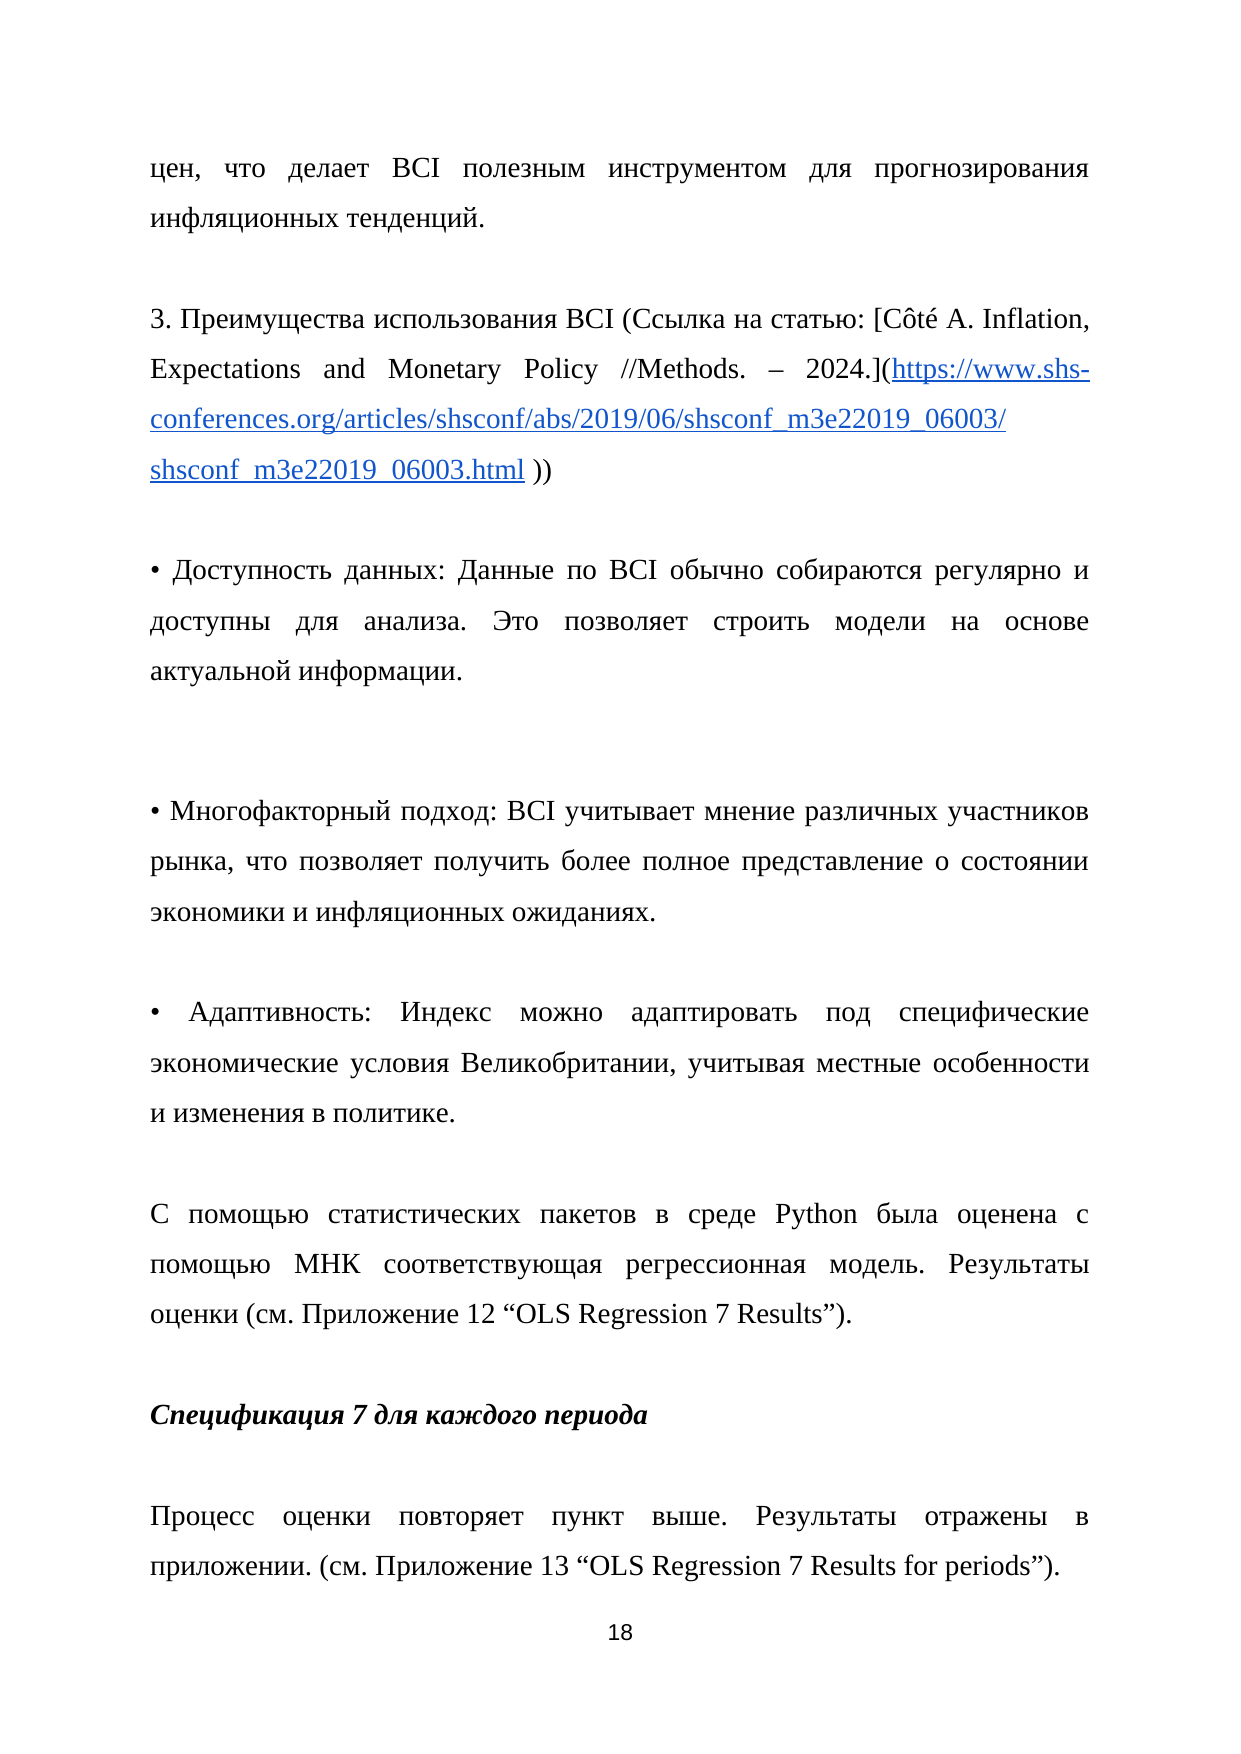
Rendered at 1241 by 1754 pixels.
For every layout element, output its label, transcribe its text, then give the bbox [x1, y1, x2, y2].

text • Адаптивность: Индекс можно адаптировать под специфические экономические условия Великобритании, учитывая местные особенности и изменения в политике. [150, 994, 1090, 1129]
text С помощью статистических пакетов в среде Python была оценена с помощью МНК соответствующая регрессионная модель. Результаты оценки (см. Приложение 12 “OLS Regression 7 Results”). [150, 1196, 1090, 1330]
text • Многофакторный подход: BCI учитывает мнение различных участников рынка, что позволяет получить более полное представление о состоянии экономики и инфляционных ожиданиях. [150, 793, 1090, 927]
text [150, 150, 1090, 234]
text Процесс оценки повторяет пункт выше. Результаты отражены в приложении. (см. Приложение 13 “OLS Regression 7 Results for periods”). [150, 1498, 1090, 1581]
text • Доступность данных: Данные по BCI обычно собираются регулярно и доступны для анализа. Это позволяет строить модели на основе актуальной информации. [150, 552, 1090, 687]
text Спецификация 7 для каждого периода [150, 1397, 1090, 1431]
text 3. Преимущества использования BCI (Ссылка на статью: [Côté A. Inflation, Expectations and Monetary Policy //Methods. – 2024.](https://www.shs-conferences.org/articles/shsconf/abs/2019/06/shsconf_m3e22019_06003/shsconf_m3e22019_06003.html )) [150, 301, 1090, 485]
